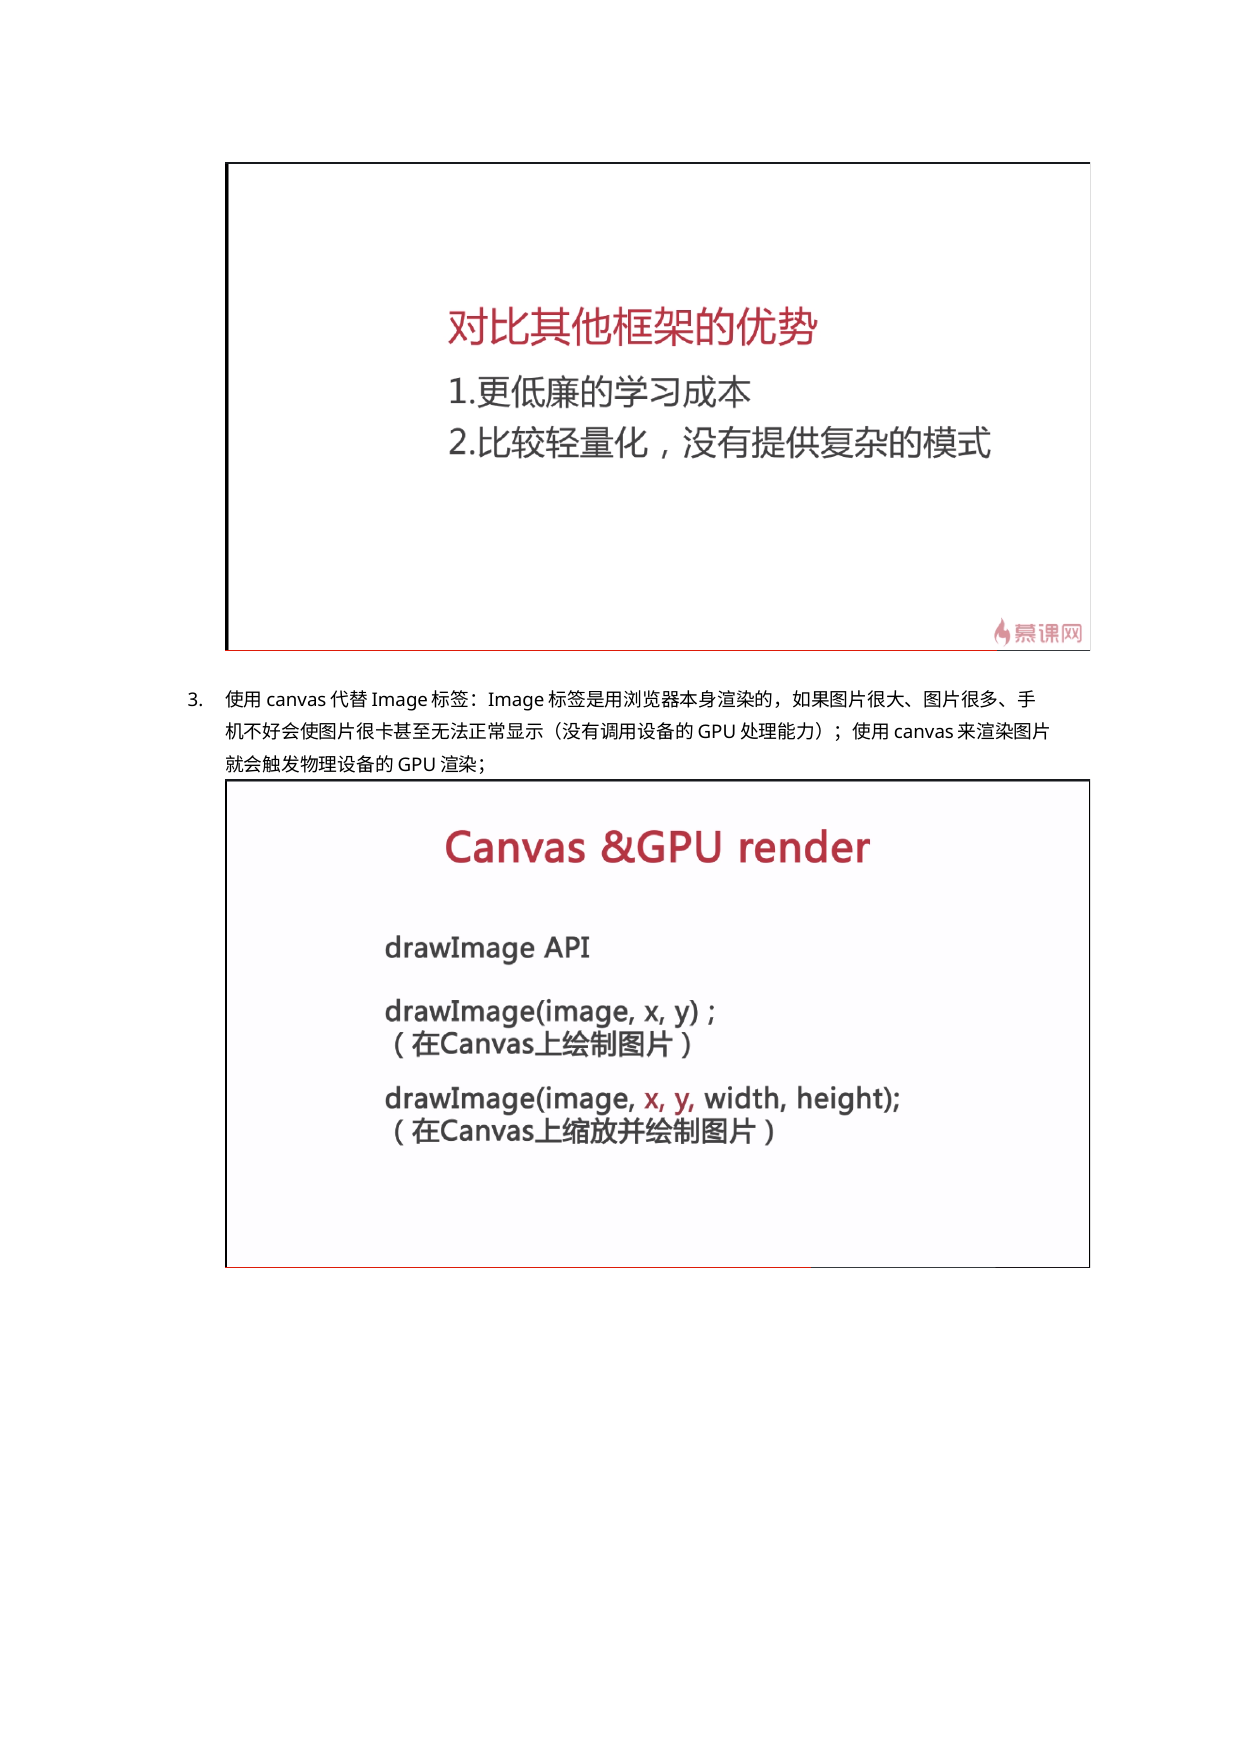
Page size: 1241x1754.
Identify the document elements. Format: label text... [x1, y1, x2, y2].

list 使用canvas代替Image标签：Image标签是用浏览器本身渲染的，如果图片很大、图片很多、手机不好会使图片很卡甚至无法正常显示（没有调用设备的GPU处理能力）；使用canvas来渲染图片就会触发物理设备的GPU渲染； [187, 682, 1053, 779]
picture [225, 779, 1091, 1268]
picture [225, 162, 1091, 651]
